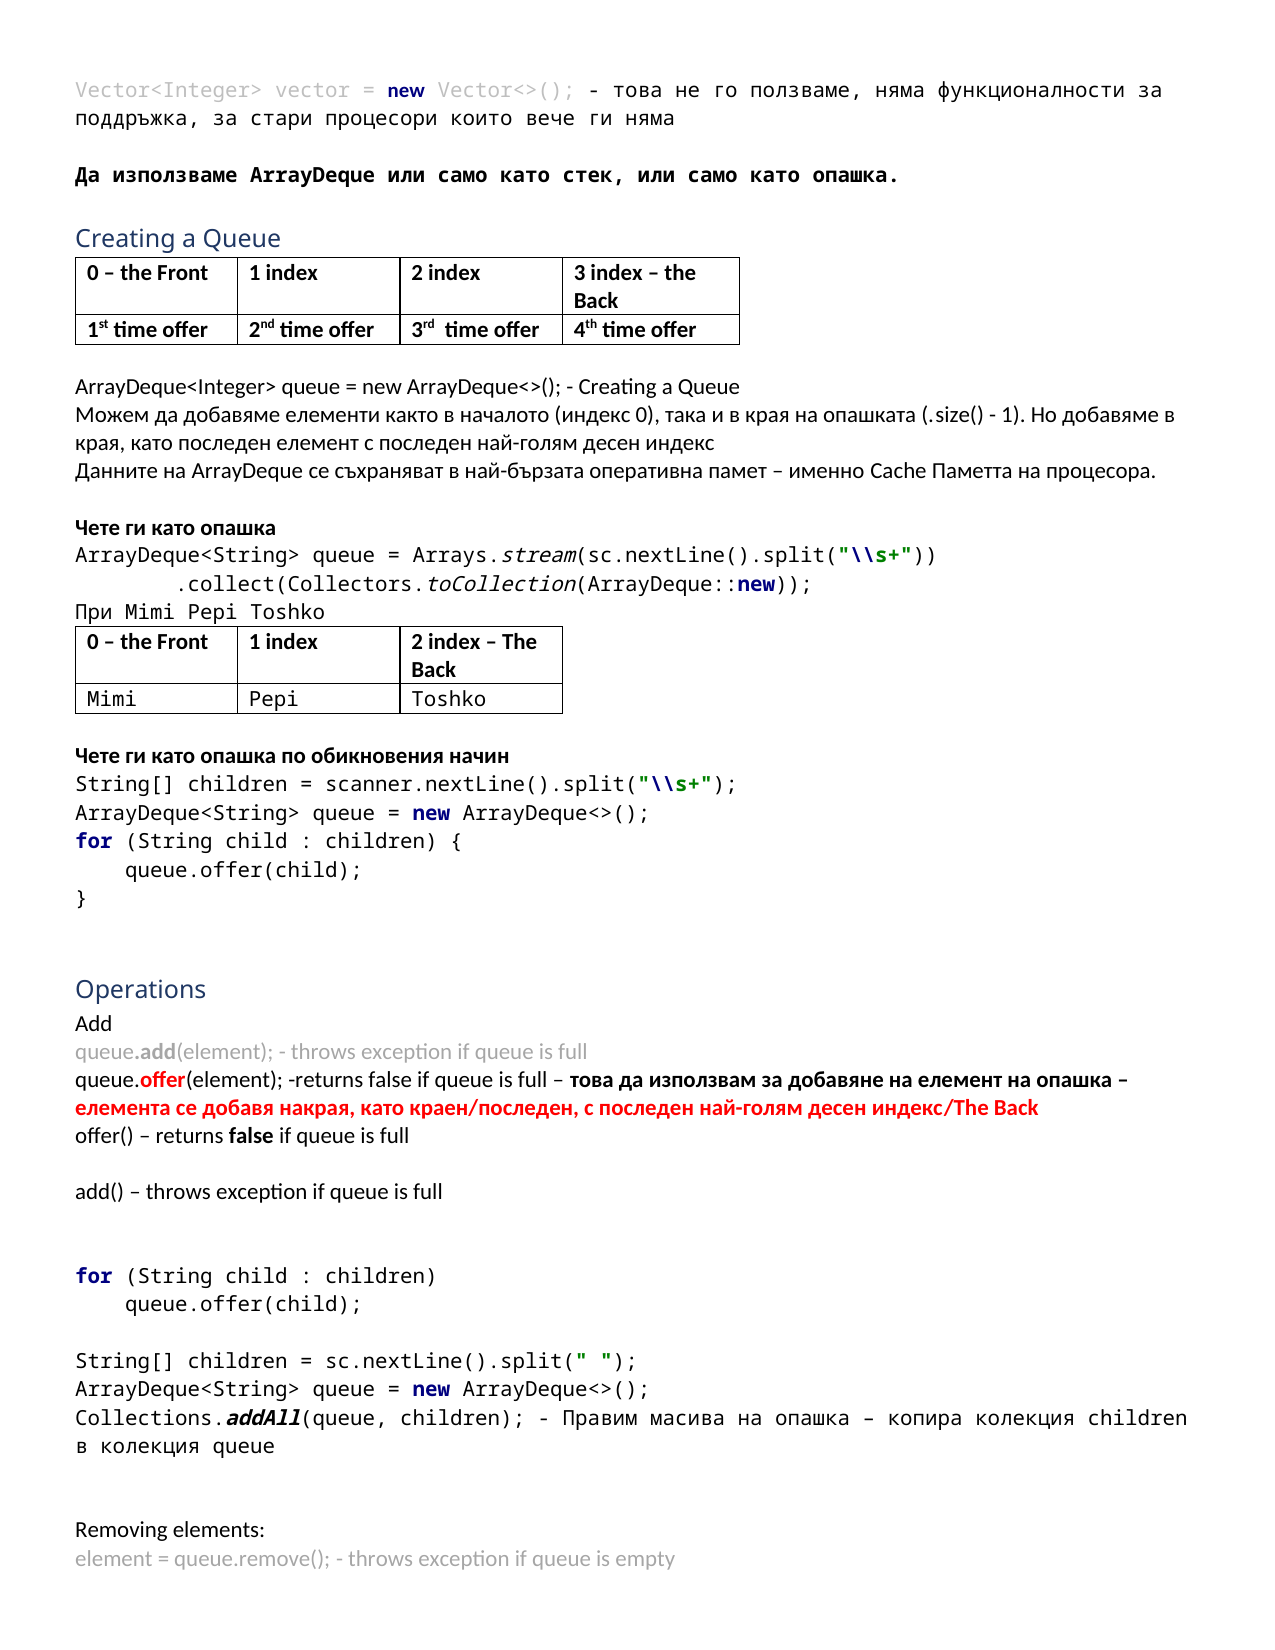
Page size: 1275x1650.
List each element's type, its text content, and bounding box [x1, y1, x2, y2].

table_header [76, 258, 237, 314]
text ArrayDeque<String> queue = Arrays.stream(sc.nextLine().split("\\s+")) .collect(Collectors.toCollection(ArrayDeque::new)); [75, 541, 1200, 597]
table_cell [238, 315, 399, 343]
text add() – throws exception if queue is full [75, 1177, 1200, 1205]
text Removing elements: [75, 1516, 1200, 1544]
text Vector<Integer> vector = new Vector<>(); - това не го ползваме, няма функционалности за поддръжка, за стари процесори които вече ги няма [75, 75, 1200, 132]
text queue.offer(element); -returns false if queue is full – това да използвам за добавяне на елемент на опашка – елемента се добавя накрая, като краен/последен, с последен най-голям десен индекс/The Back [75, 1065, 1200, 1121]
subtitle Creating a Queue [75, 221, 1200, 254]
text queue.add(element); - throws exception if queue is full [75, 1037, 1200, 1065]
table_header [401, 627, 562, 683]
text for (String child : children) queue.offer(child); [75, 1261, 1200, 1318]
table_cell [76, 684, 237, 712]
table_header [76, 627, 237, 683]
text Да използваме ArrayDeque или само като стек, или само като опашка. [75, 160, 1200, 188]
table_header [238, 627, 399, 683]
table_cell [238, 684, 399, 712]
text Данните на ArrayDeque се съхраняват в най-бързата оперативна памет – именно Cachе Паметта на процесора. [75, 457, 1200, 484]
text Чете ги като опашка по обикновения начин [75, 742, 1200, 769]
text String[] children = scanner.nextLine().split("\\s+"); ArrayDeque<String> queue = new ArrayDeque<>(); for (String child : children) { queue.offer(child); } [75, 769, 1200, 912]
subtitle Operations [75, 972, 1200, 1006]
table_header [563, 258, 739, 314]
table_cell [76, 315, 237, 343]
text Чете ги като опашка [75, 513, 1200, 541]
text String[] children = sc.nextLine().split(" "); ArrayDeque<String> queue = new ArrayDeque<>(); Collections.addAll(queue, children); - Правим масива на опашка – копира колекция children в колекция queue [75, 1346, 1200, 1459]
text element = queue.remove(); - throws exception if queue is empty [75, 1544, 1200, 1572]
text Add [75, 1009, 1200, 1037]
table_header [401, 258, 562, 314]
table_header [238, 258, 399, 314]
text При Mimi Pepi Toshko [75, 597, 1200, 626]
text Mожем да добавяме елементи както в началото (индекс 0), така и в края на опашката (.size() - 1). Но добавяме в края, като последен елемент с последен най-голям десен индекс [75, 401, 1200, 457]
text offer() – returns false if queue is full [75, 1121, 1200, 1149]
text ArrayDeque<Integer> queue = new ArrayDeque<>(); - Creating a Queue [75, 372, 1200, 401]
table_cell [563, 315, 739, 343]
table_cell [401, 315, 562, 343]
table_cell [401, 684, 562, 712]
